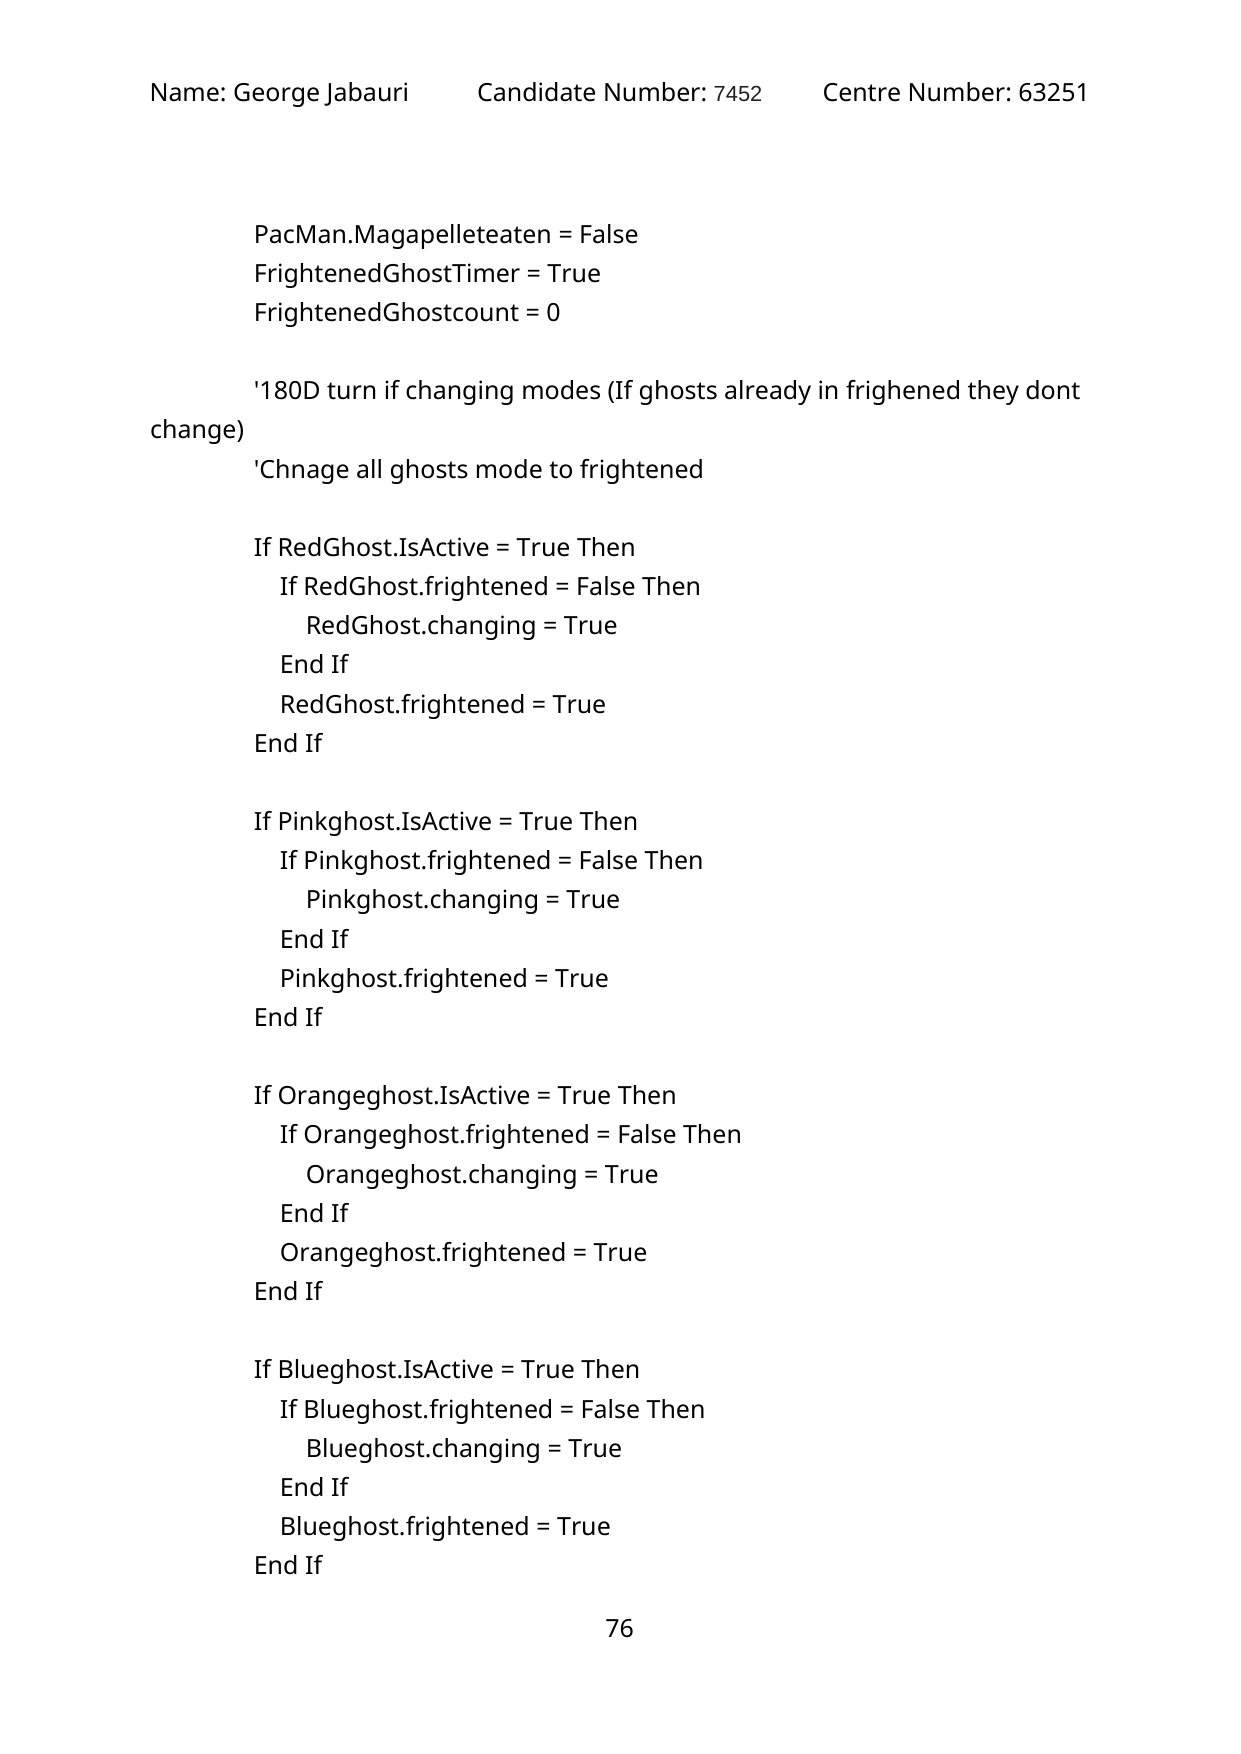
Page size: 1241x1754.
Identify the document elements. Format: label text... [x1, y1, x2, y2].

text End If [150, 1548, 1090, 1582]
text Blueghost.changing = True [150, 1431, 1090, 1464]
text If Orangeghost.frightened = False Then [150, 1117, 1090, 1151]
text RedGhost.frightened = True [150, 686, 1090, 720]
text If Blueghost.IsActive = True Then [150, 1352, 1090, 1386]
text FrightenedGhostcount = 0 [150, 295, 1090, 329]
text Pinkghost.changing = True [150, 882, 1090, 916]
text If Orangeghost.IsActive = True Then [150, 1078, 1090, 1112]
text End If [150, 1196, 1090, 1229]
text Blueghost.frightened = True [150, 1509, 1090, 1543]
text End If [150, 1000, 1090, 1034]
text End If [150, 647, 1090, 681]
text '180D turn if changing modes (If ghosts already in frighened they dont change) [150, 373, 1090, 446]
text End If [150, 1274, 1090, 1308]
text FrightenedGhostTimer = True [150, 256, 1090, 289]
text RedGhost.changing = True [150, 608, 1090, 642]
text End If [150, 921, 1090, 955]
text If Blueghost.frightened = False Then [150, 1391, 1090, 1425]
text Orangeghost.frightened = True [150, 1235, 1090, 1269]
text End If [150, 726, 1090, 759]
text If RedGhost.IsActive = True Then [150, 530, 1090, 564]
text If Pinkghost.frightened = False Then [150, 843, 1090, 877]
text Pinkghost.frightened = True [150, 961, 1090, 994]
text 'Chnage all ghosts mode to frightened [150, 451, 1090, 485]
text PacMan.Magapelleteaten = False [150, 216, 1090, 250]
text If Pinkghost.IsActive = True Then [150, 804, 1090, 838]
text If RedGhost.frightened = False Then [150, 569, 1090, 603]
text Orangeghost.changing = True [150, 1156, 1090, 1190]
text End If [150, 1470, 1090, 1504]
